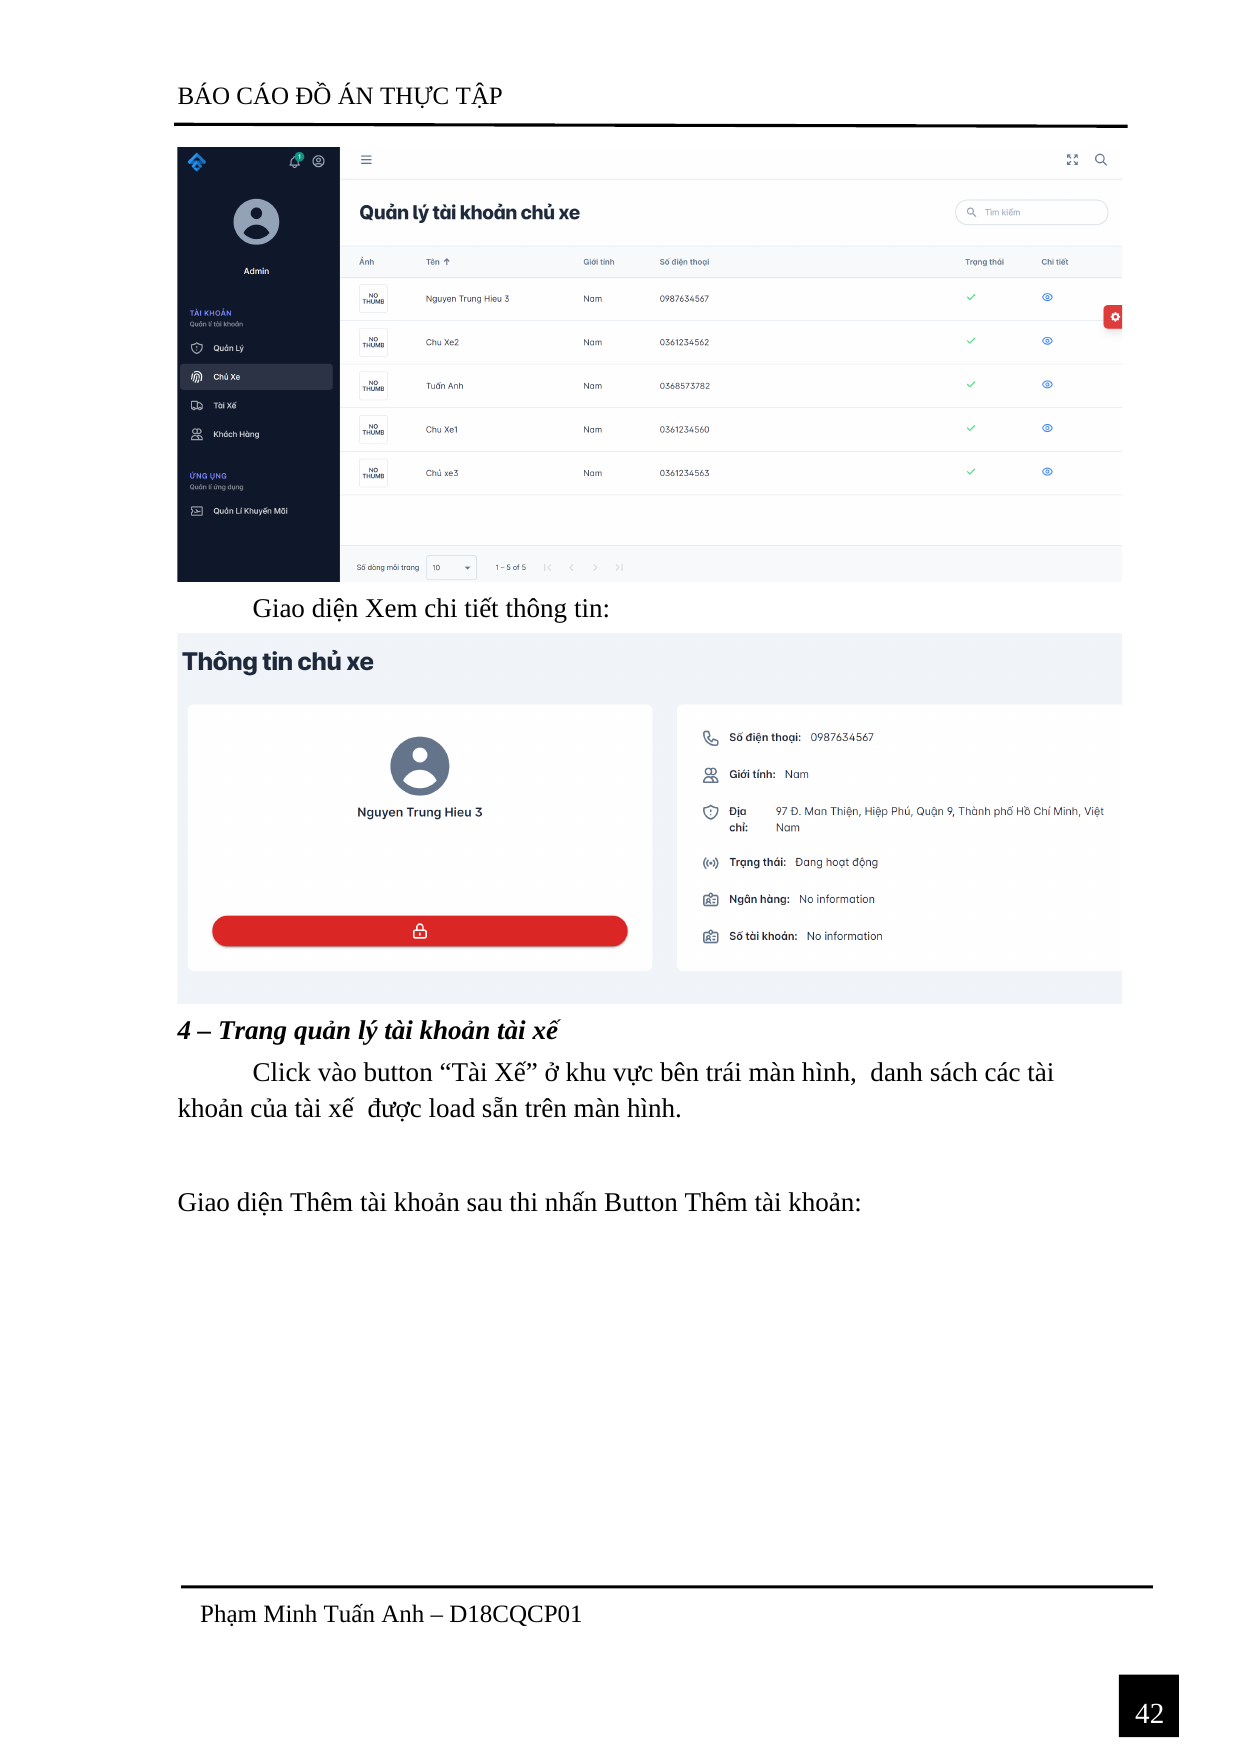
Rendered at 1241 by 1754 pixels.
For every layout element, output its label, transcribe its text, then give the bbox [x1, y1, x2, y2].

text 4 – Trang quản lý tài khoản tài xế [177, 1014, 1122, 1045]
picture [177, 633, 1123, 1004]
text Giao diện Thêm tài khoản sau thi nhấn Button Thêm tài khoản: [177, 1186, 1122, 1218]
text Click vào button “Tài Xế” ở khu vực bên trái màn hình, danh sách các tài khoản của tài xế được load sẵn trên màn hình. [177, 1056, 1122, 1123]
text Giao diện Xem chi tiết thông tin: [177, 592, 1122, 623]
picture [177, 147, 1123, 582]
